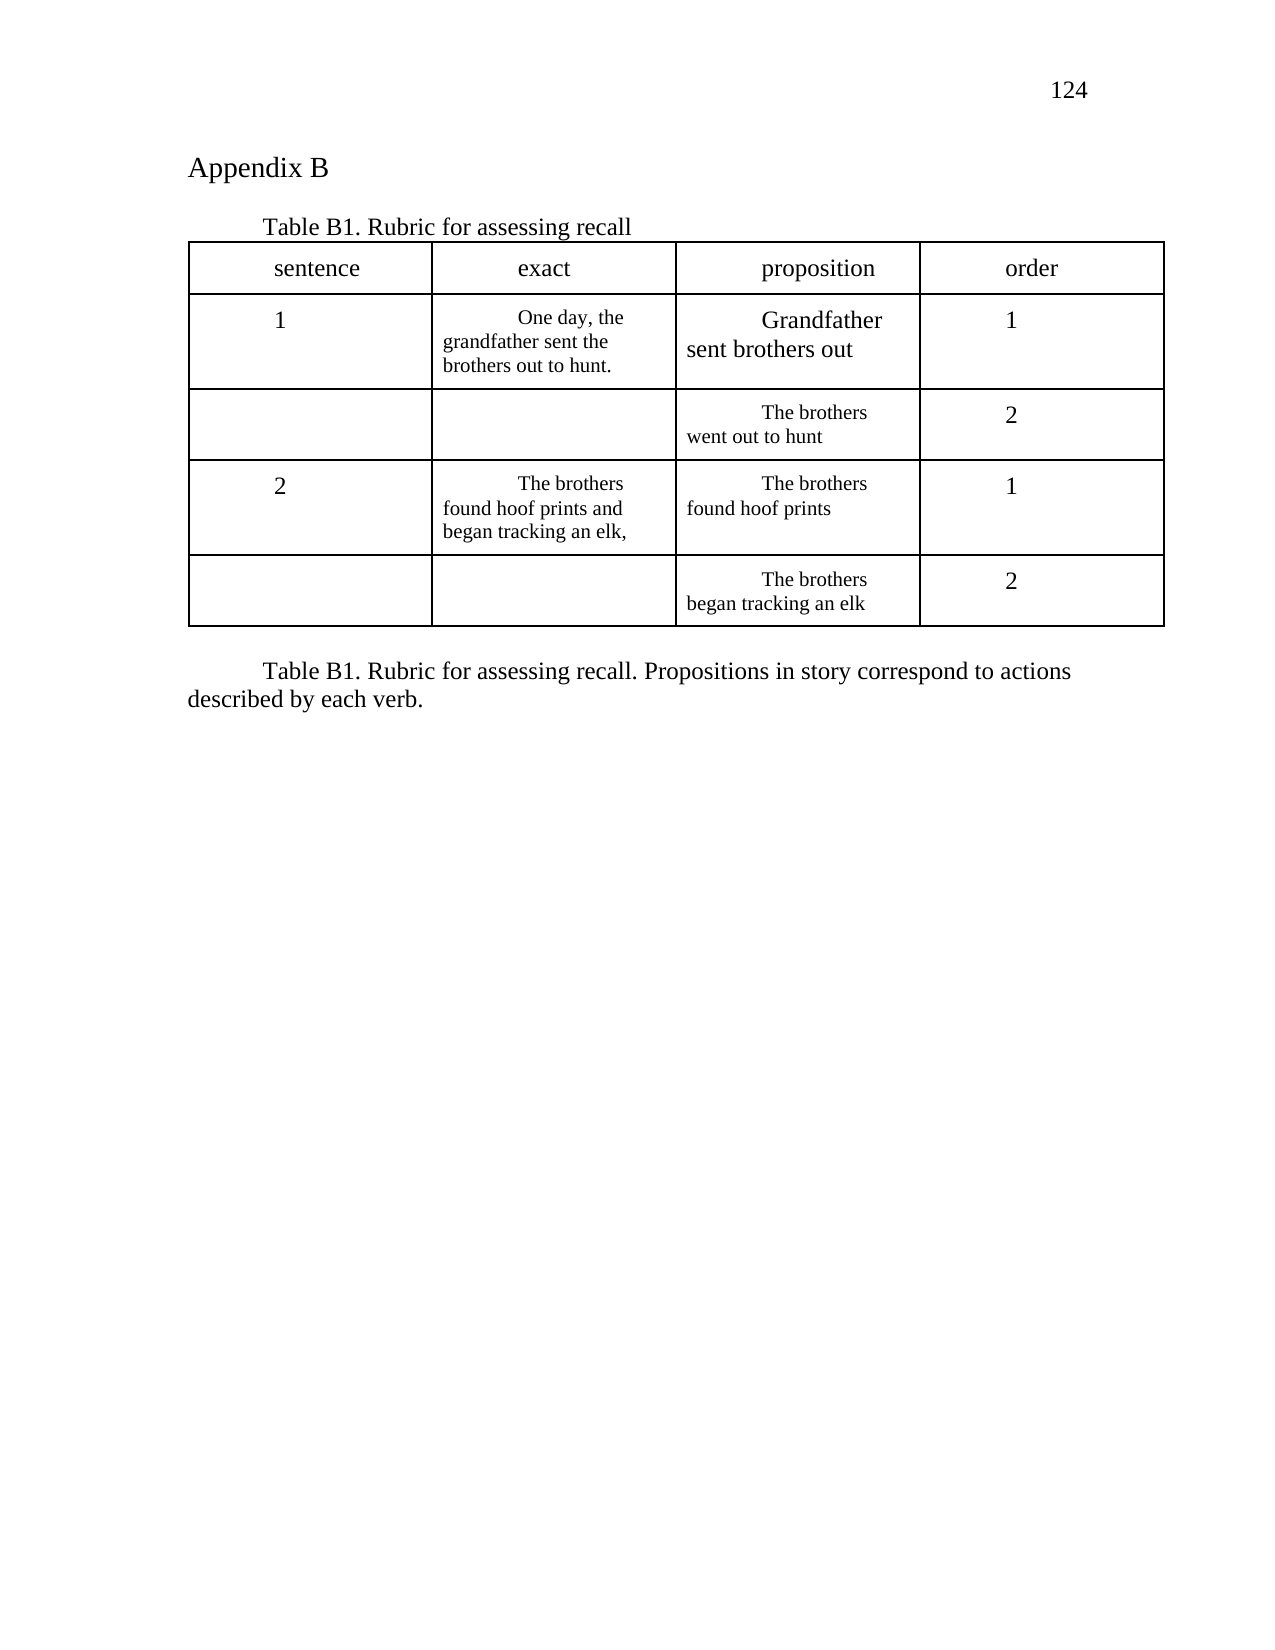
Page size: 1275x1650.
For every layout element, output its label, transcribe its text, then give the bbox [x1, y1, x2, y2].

table_cell [433, 390, 675, 459]
table_cell 1 [190, 295, 431, 388]
table_cell The brothers found hoof prints and began tracking an elk, [433, 461, 675, 554]
table_cell 2 [190, 461, 431, 554]
table_header sentence [190, 243, 431, 293]
table_cell The brothers found hoof prints [677, 461, 919, 554]
text Table B1. Rubric for assessing recall. Propositions in story correspond to actions described by each verb. [187, 656, 1087, 713]
table_header proposition [677, 243, 919, 293]
table_header exact [433, 243, 675, 293]
subtitle Appendix B [187, 150, 1087, 183]
table_cell [190, 390, 431, 459]
table_cell [190, 556, 431, 625]
table_cell The brothers began tracking an elk [677, 556, 919, 625]
table_cell 2 [921, 556, 1163, 625]
table_header order [921, 243, 1163, 293]
table_cell Grandfather sent brothers out [677, 295, 919, 388]
table_cell 1 [921, 295, 1163, 388]
table_cell One day, the grandfather sent the brothers out to hunt. [433, 295, 675, 388]
table_cell The brothers went out to hunt [677, 390, 919, 459]
text Table B1. Rubric for assessing recall [187, 212, 1087, 241]
table_cell 2 [921, 390, 1163, 459]
table_cell 1 [921, 461, 1163, 554]
table_cell [433, 556, 675, 625]
